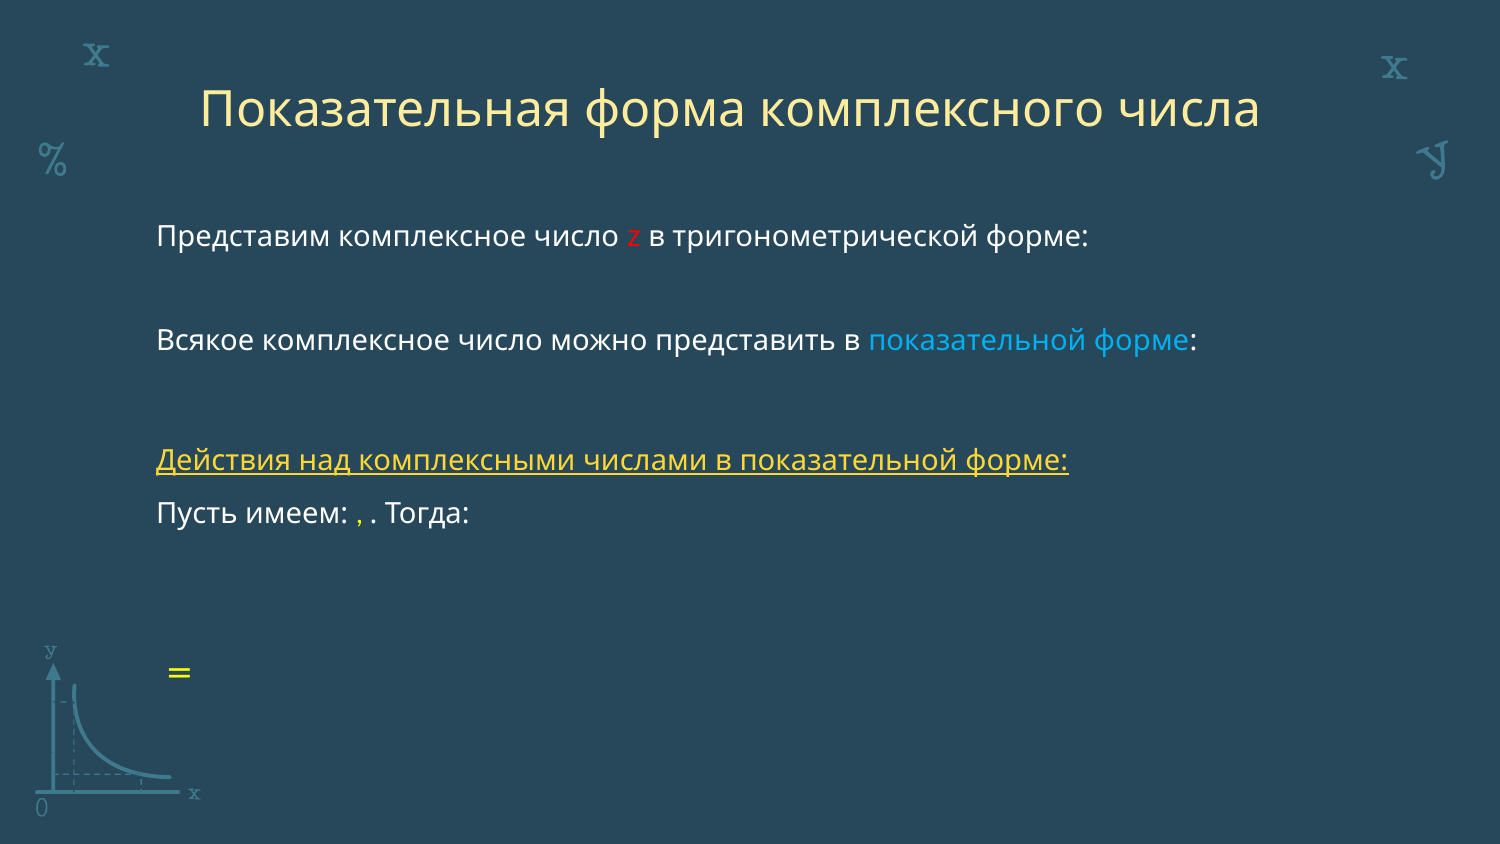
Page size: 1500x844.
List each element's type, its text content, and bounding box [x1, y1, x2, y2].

title Показательная форма комплексного числа [106, 53, 1371, 147]
